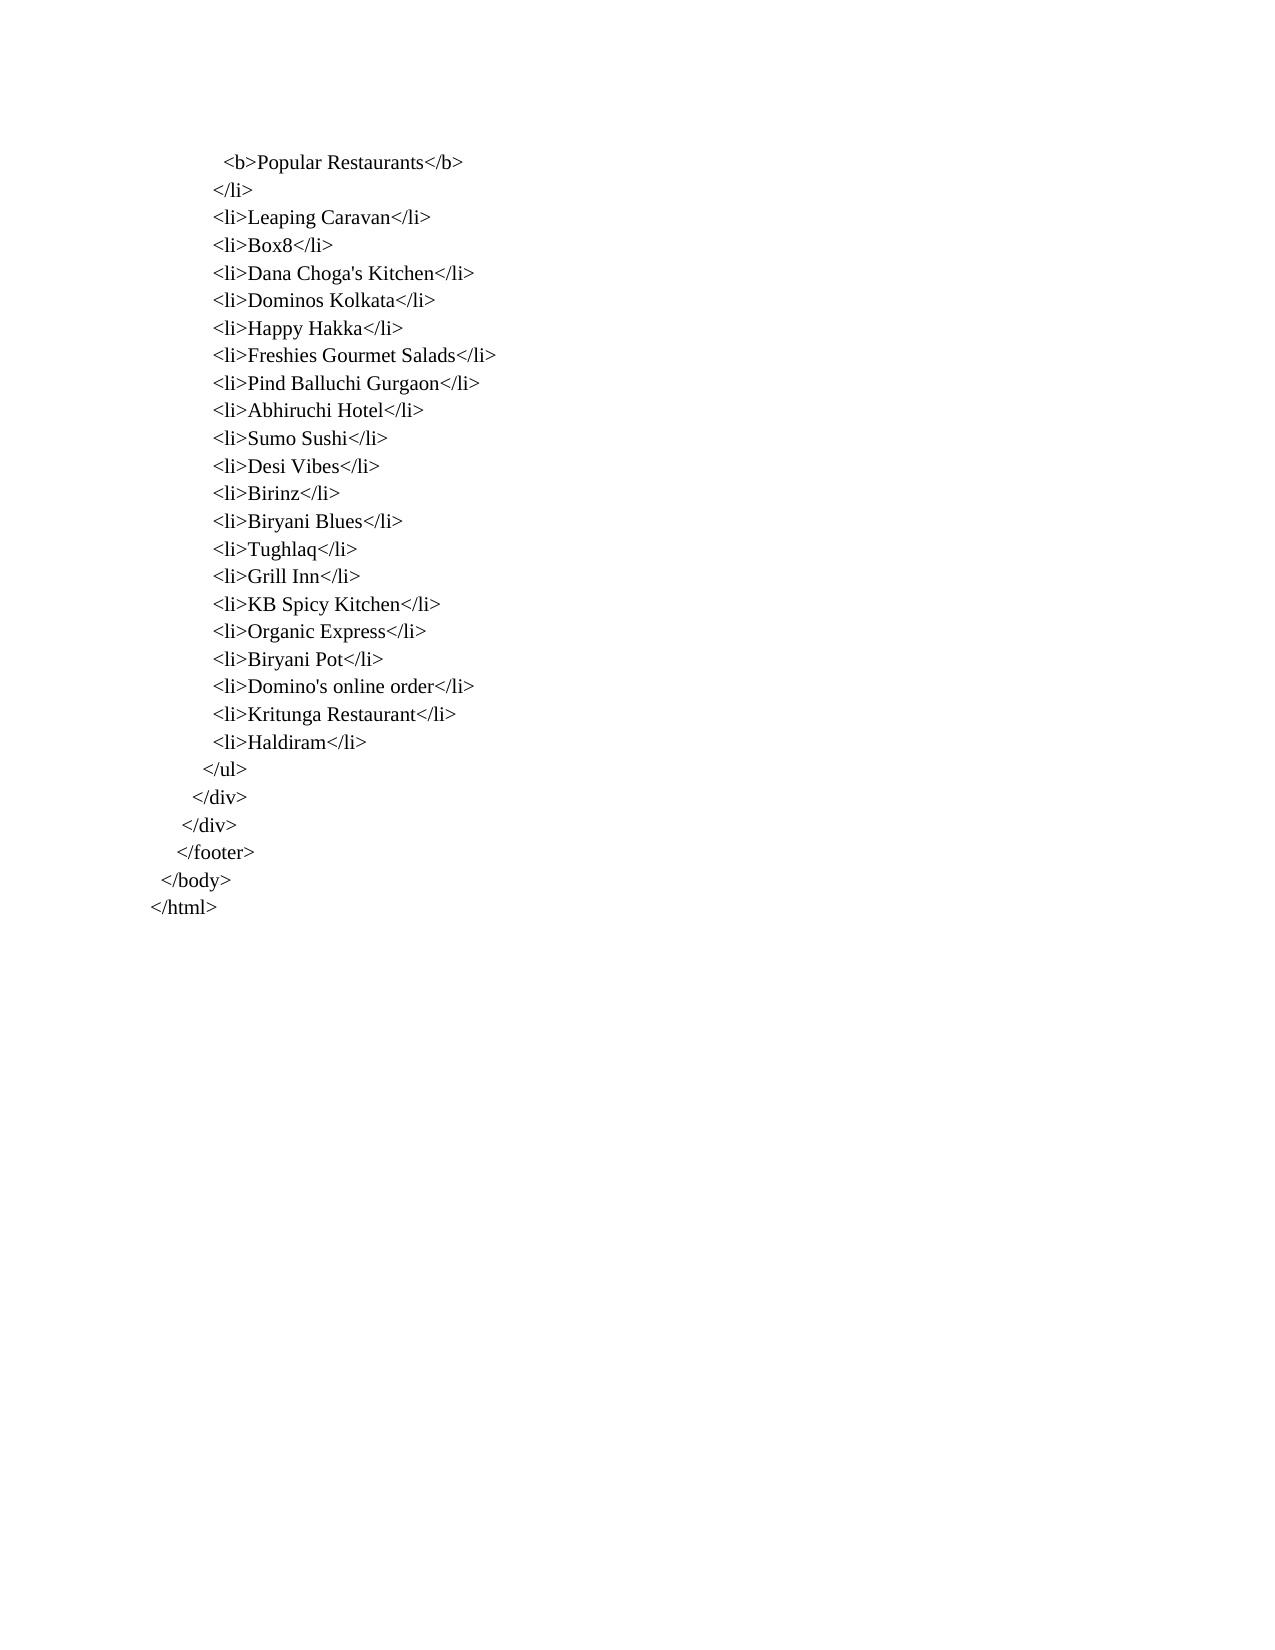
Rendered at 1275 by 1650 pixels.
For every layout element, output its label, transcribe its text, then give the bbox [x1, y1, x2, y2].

text <li>Domino's online order</li> [150, 674, 1125, 698]
text <li>Happy Hakka</li> [150, 316, 1125, 340]
text <li>Kritunga Restaurant</li> [150, 702, 1125, 726]
text </div> [150, 785, 1125, 809]
text <li>Dominos Kolkata</li> [150, 288, 1125, 312]
text <li>Grill Inn</li> [150, 564, 1125, 588]
text <li>Freshies Gourmet Salads</li> [150, 343, 1125, 367]
text <li>Dana Choga's Kitchen</li> [150, 260, 1125, 284]
text <li>Birinz</li> [150, 481, 1125, 505]
text <li>KB Spicy Kitchen</li> [150, 592, 1125, 616]
text <li>Biryani Blues</li> [150, 509, 1125, 533]
text <b>Popular Restaurants</b> [150, 150, 1125, 174]
text </div> [150, 812, 1125, 837]
text <li>Haldiram</li> [150, 730, 1125, 754]
text <li>Desi Vibes</li> [150, 454, 1125, 478]
text <li>Sumo Sushi</li> [150, 426, 1125, 450]
text </ul> [150, 757, 1125, 781]
text <li>Pind Balluchi Gurgaon</li> [150, 371, 1125, 395]
text </html> [150, 895, 1125, 919]
text </footer> [150, 840, 1125, 864]
text <li>Biryani Pot</li> [150, 647, 1125, 671]
text <li>Leaping Caravan</li> [150, 205, 1125, 229]
text </body> [150, 868, 1125, 892]
text <li>Organic Express</li> [150, 619, 1125, 643]
text <li>Tughlaq</li> [150, 536, 1125, 561]
text </li> [150, 178, 1125, 202]
text <li>Abhiruchi Hotel</li> [150, 398, 1125, 422]
text <li>Box8</li> [150, 233, 1125, 257]
